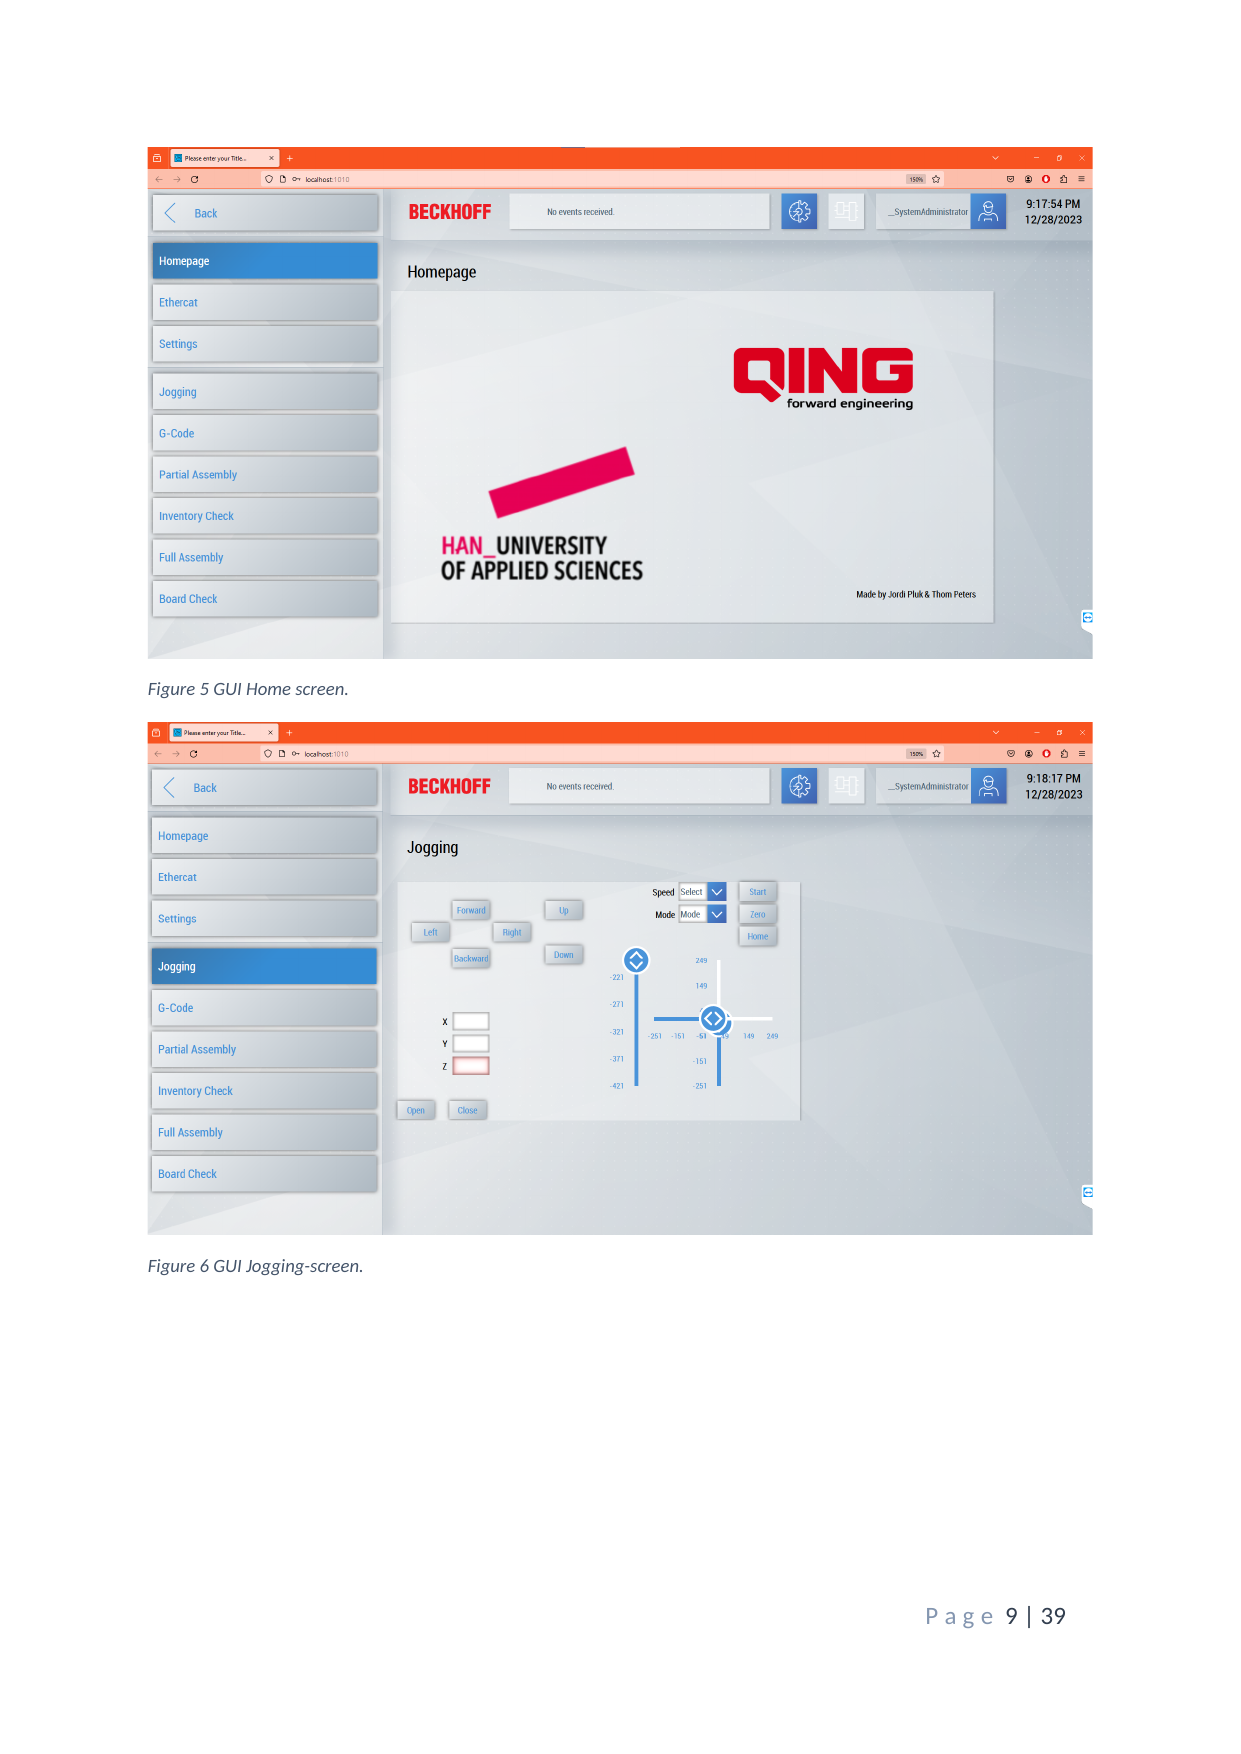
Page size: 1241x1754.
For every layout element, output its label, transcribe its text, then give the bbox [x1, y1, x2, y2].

picture [147, 722, 1093, 1235]
text Figure 6 GUI Jogging-screen. [148, 1254, 1093, 1277]
text Figure 5 GUI Home screen. [148, 677, 1093, 700]
picture [147, 147, 1093, 659]
